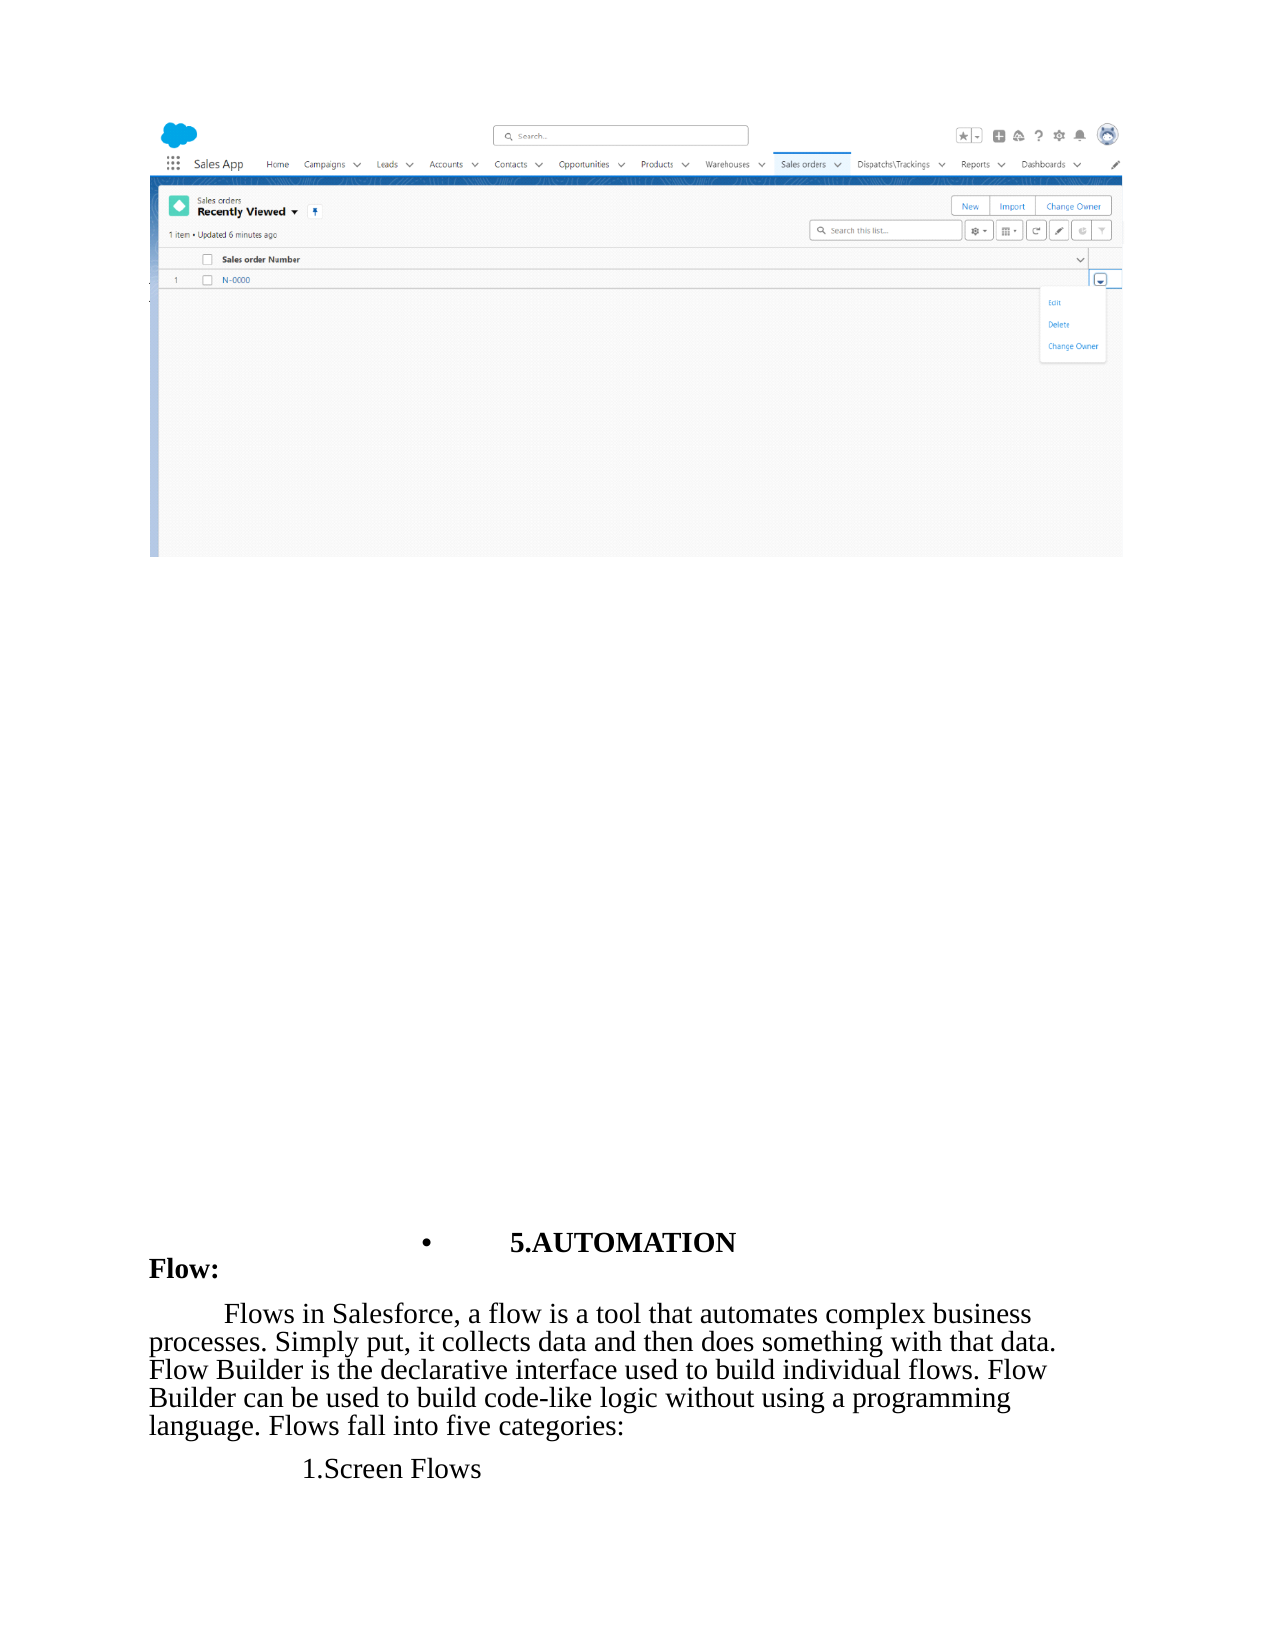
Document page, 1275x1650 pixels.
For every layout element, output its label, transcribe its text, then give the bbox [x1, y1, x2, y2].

list 5.AUTOMATION [150, 1230, 1008, 1257]
text Flow: [148, 1257, 1125, 1284]
text Flows in Salesforce, a flow is a tool that automates complex business processes. Simply put, it collects data and then does something with that data. Flow Builder is the declarative interface used to build individual flows. Flow Builder can be used to build code-like logic without using a programming language. Flows fall into five categories: [148, 1301, 1063, 1441]
text 1.Screen Flows [150, 1456, 1125, 1484]
